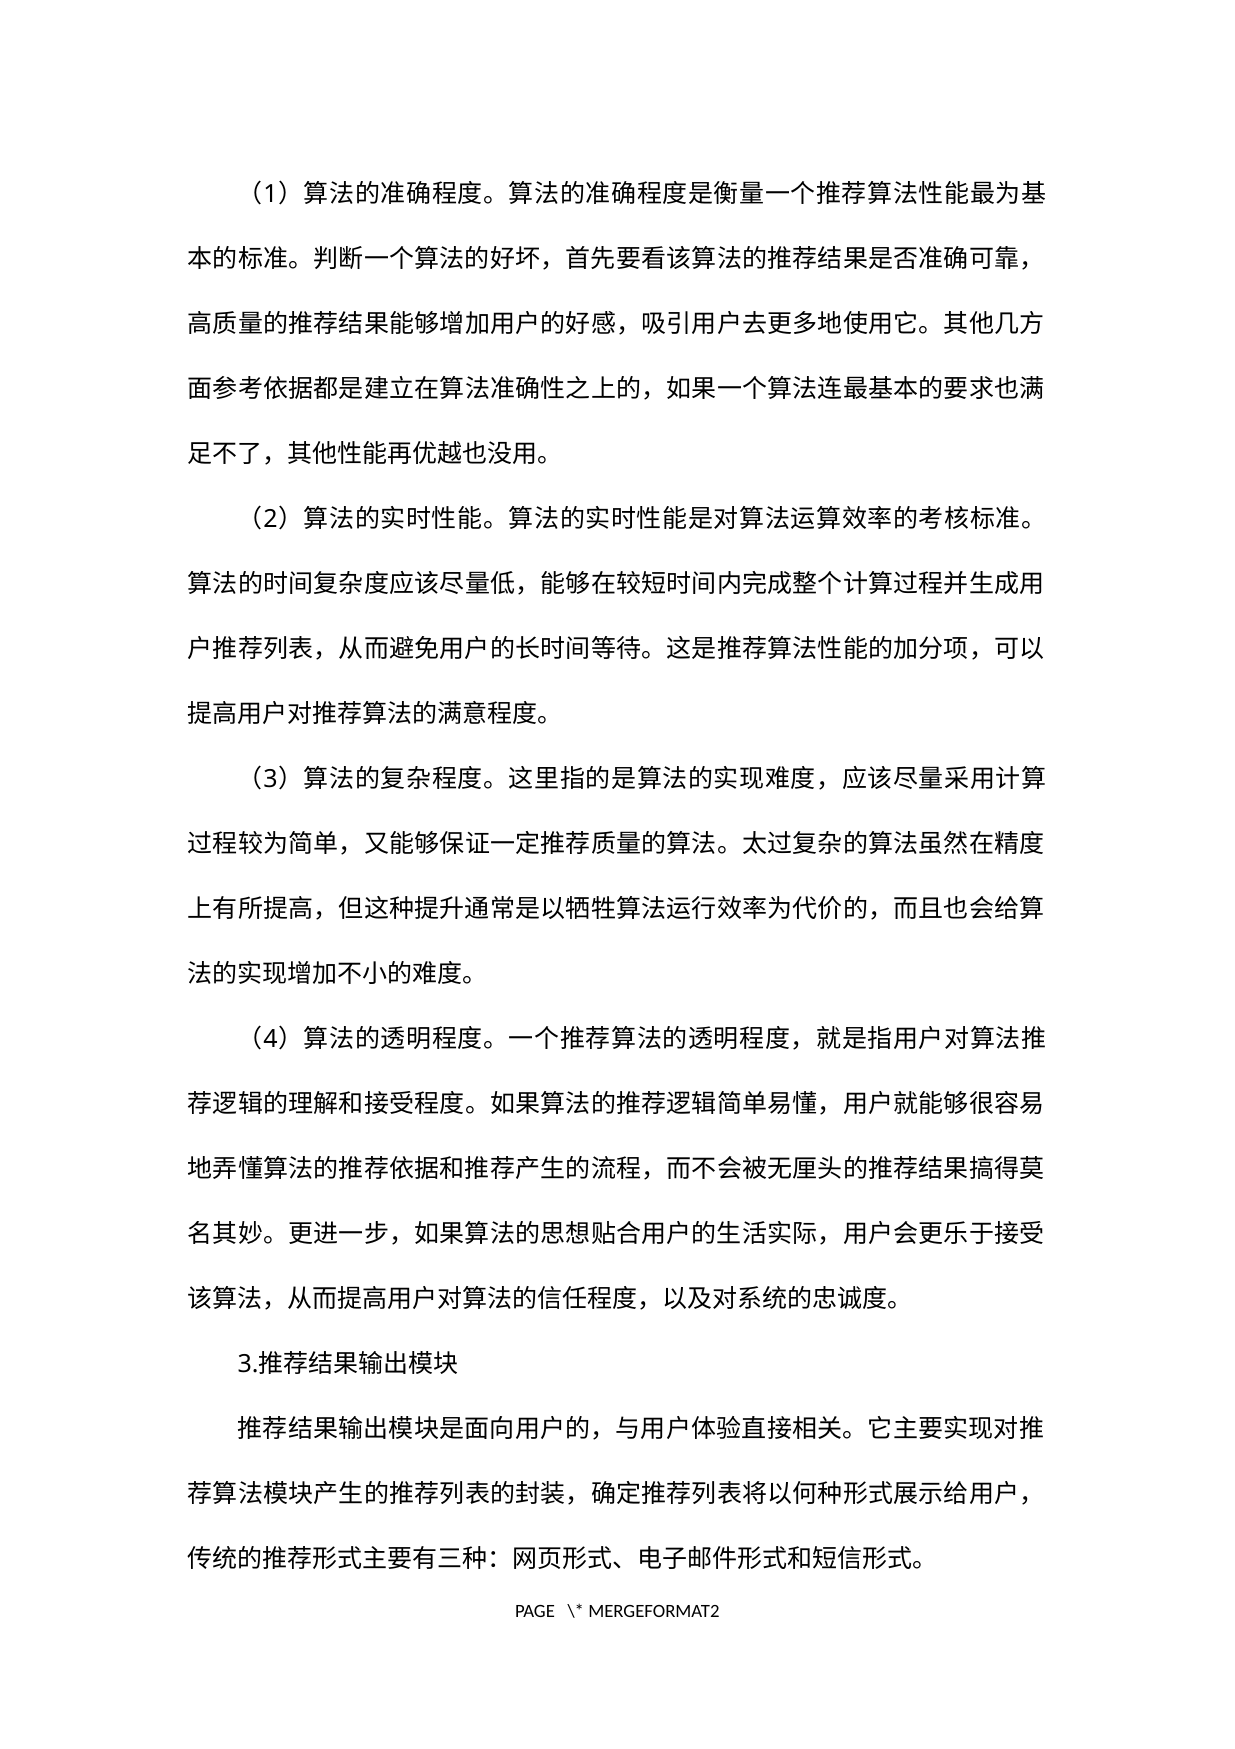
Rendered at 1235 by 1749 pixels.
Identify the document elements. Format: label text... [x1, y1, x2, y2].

text （3）算法的复杂程度。这里指的是算法的实现难度，应该尽量采用计算过程较为简单，又能够保证一定推荐质量的算法。太过复杂的算法虽然在精度上有所提高，但这种提升通常是以牺牲算法运行效率为代价的，而且也会给算法的实现增加不小的难度。 [187, 744, 1047, 1004]
text 推荐结果输出模块是面向用户的，与用户体验直接相关。它主要实现对推荐算法模块产生的推荐列表的封装，确定推荐列表将以何种形式展示给用户，传统的推荐形式主要有三种：网页形式、电子邮件形式和短信形式。 [187, 1394, 1047, 1589]
text （1）算法的准确程度。算法的准确程度是衡量一个推荐算法性能最为基本的标准。判断一个算法的好坏，首先要看该算法的推荐结果是否准确可靠，高质量的推荐结果能够增加用户的好感，吸引用户去更多地使用它。其他几方面参考依据都是建立在算法准确性之上的，如果一个算法连最基本的要求也满足不了，其他性能再优越也没用。 [187, 159, 1047, 484]
text 3.推荐结果输出模块 [187, 1329, 1047, 1394]
text （4）算法的透明程度。一个推荐算法的透明程度，就是指用户对算法推荐逻辑的理解和接受程度。如果算法的推荐逻辑简单易懂，用户就能够很容易地弄懂算法的推荐依据和推荐产生的流程，而不会被无厘头的推荐结果搞得莫名其妙。更进一步，如果算法的思想贴合用户的生活实际，用户会更乐于接受该算法，从而提高用户对算法的信任程度，以及对系统的忠诚度。 [187, 1004, 1047, 1329]
text （2）算法的实时性能。算法的实时性能是对算法运算效率的考核标准。算法的时间复杂度应该尽量低，能够在较短时间内完成整个计算过程并生成用户推荐列表，从而避免用户的长时间等待。这是推荐算法性能的加分项，可以提高用户对推荐算法的满意程度。 [187, 484, 1047, 744]
